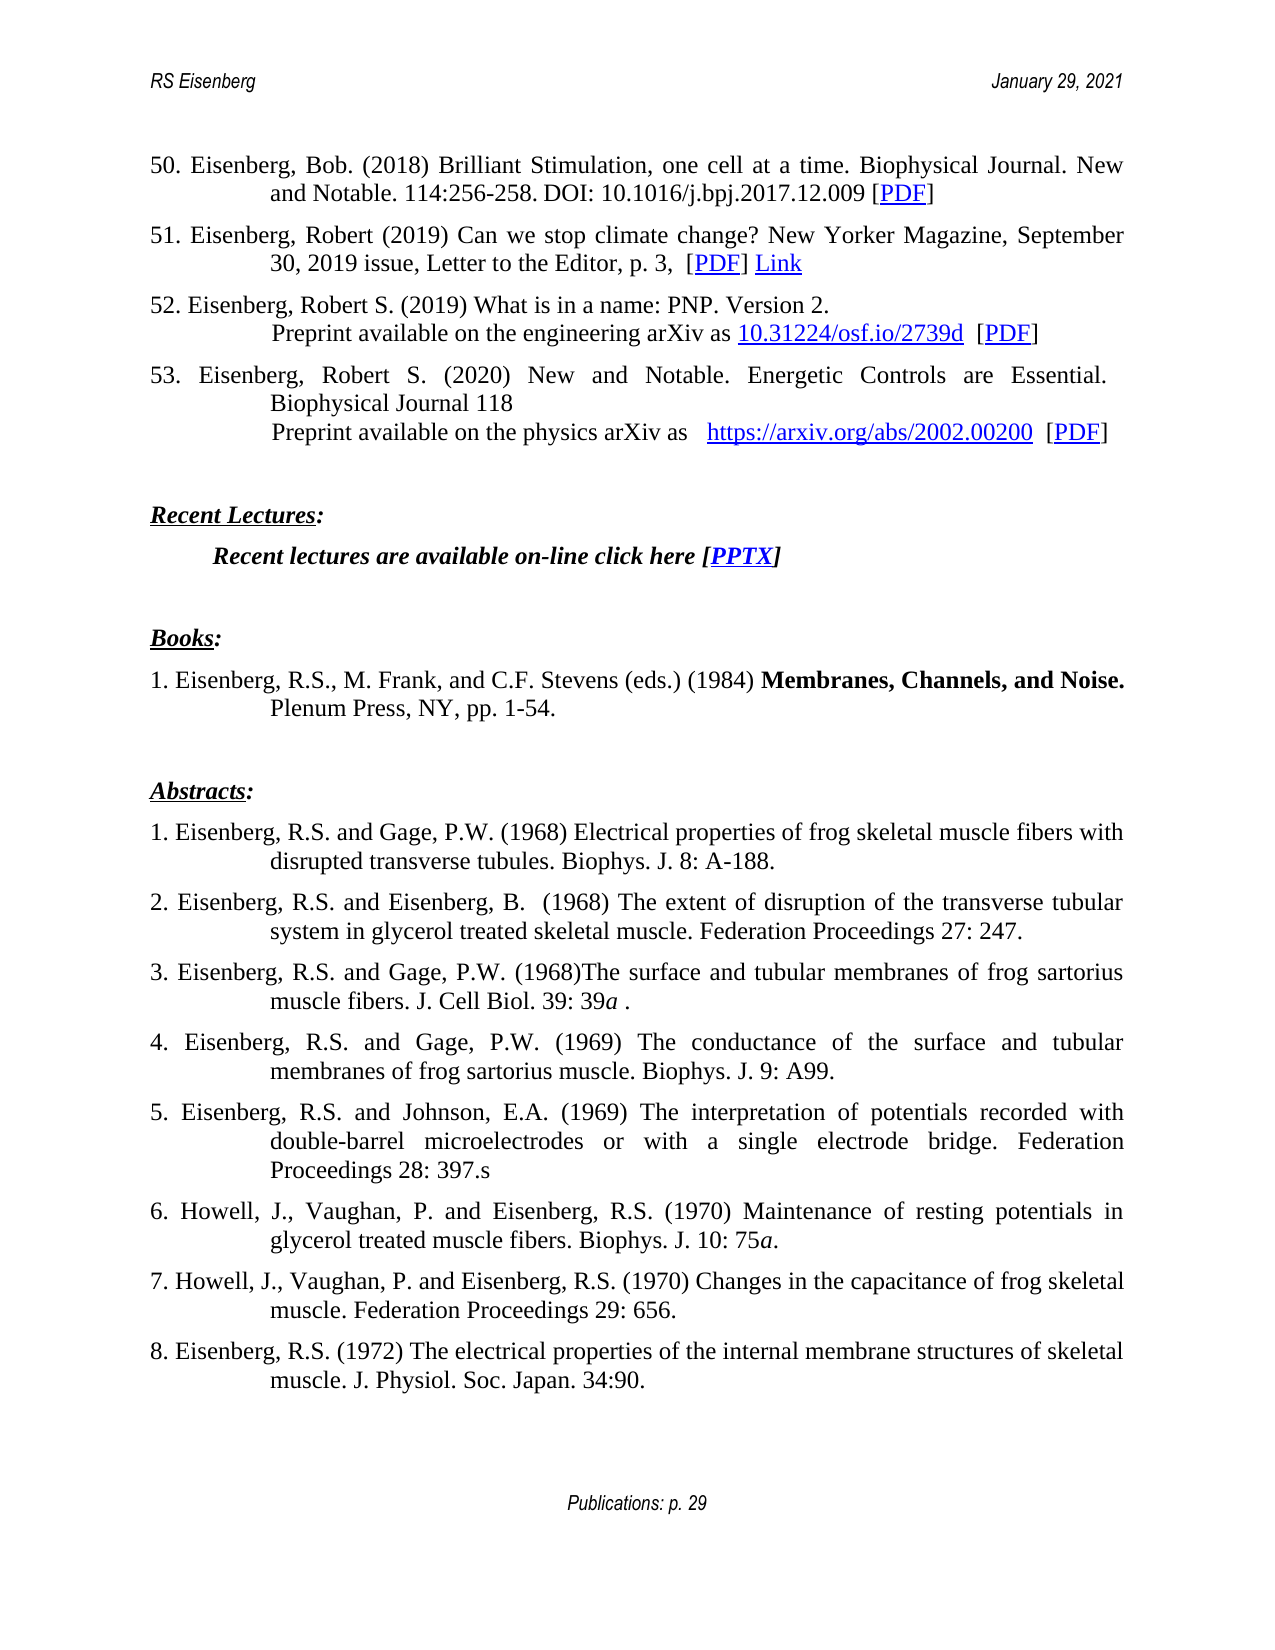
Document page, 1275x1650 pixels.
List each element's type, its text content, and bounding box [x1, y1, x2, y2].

text 3. Eisenberg, R.S. and Gage, P.W. (1968)The surface and tubular membranes of frog sartorius muscle fibers. J. Cell Biol. 39: 39a . [150, 957, 1125, 1015]
text 8. Eisenberg, R.S. (1972) The electrical properties of the internal membrane structures of skeletal muscle. J. Physiol. Soc. Japan. 34:90. [150, 1336, 1125, 1393]
text 4. Eisenberg, R.S. and Gage, P.W. (1969) The conductance of the surface and tubular membranes of frog sartorius muscle. Biophys. J. 9: A99. [150, 1027, 1125, 1085]
text 1. Eisenberg, R.S. and Gage, P.W. (1968) Electrical properties of frog skeletal muscle fibers with disrupted transverse tubules. Biophys. J. 8: A-188. [150, 817, 1125, 875]
text Preprint available on the engineering arXiv as 10.31224/osf.io/2739d [PDF] [270, 318, 1125, 347]
text Preprint available on the physics arXiv as https://arxiv.org/abs/2002.00200 [PDF] [270, 417, 1125, 446]
text Books: [150, 623, 1125, 652]
text 52. Eisenberg, Robert S. (2019) What is in a name: PNP. Version 2. [150, 290, 1125, 318]
text 6. Howell, J., Vaughan, P. and Eisenberg, R.S. (1970) Maintenance of resting potentials in glycerol treated muscle fibers. Biophys. J. 10: 75a. [150, 1196, 1125, 1253]
text 2. Eisenberg, R.S. and Eisenberg, B. (1968) The extent of disruption of the transverse tubular system in glycerol treated skeletal muscle. Federation Proceedings 27: 247. [150, 887, 1125, 945]
text 50. Eisenberg, Bob. (2018) Brilliant Stimulation, one cell at a time. Biophysical Journal. New and Notable. 114:256-258. DOI: 10.1016/j.bpj.2017.12.009 [PDF] [150, 150, 1125, 207]
text Recent Lectures: [150, 500, 1125, 528]
text 7. Howell, J., Vaughan, P. and Eisenberg, R.S. (1970) Changes in the capacitance of frog skeletal muscle. Federation Proceedings 29: 656. [150, 1266, 1125, 1323]
text 1. Eisenberg, R.S., M. Frank, and C.F. Stevens (eds.) (1984) Membranes, Channels, and Noise. Plenum Press, NY, pp. 1-54. [150, 665, 1125, 722]
text Recent lectures are available on-line click here [PPTX] [150, 541, 1125, 570]
text 53. Eisenberg, Robert S. (2020) New and Notable. Energetic Controls are Essential. Biophysical Journal 118 [150, 360, 1125, 417]
text 51. Eisenberg, Robert (2019) Can we stop climate change? New Yorker Magazine, September 30, 2019 issue, Letter to the Editor, p. 3, [PDF] Link [150, 220, 1125, 277]
text Abstracts: [150, 776, 1125, 805]
text 5. Eisenberg, R.S. and Johnson, E.A. (1969) The interpretation of potentials recorded with double-barrel microelectrodes or with a single electrode bridge. Federation Proceedings 28: 397.s [150, 1097, 1125, 1183]
